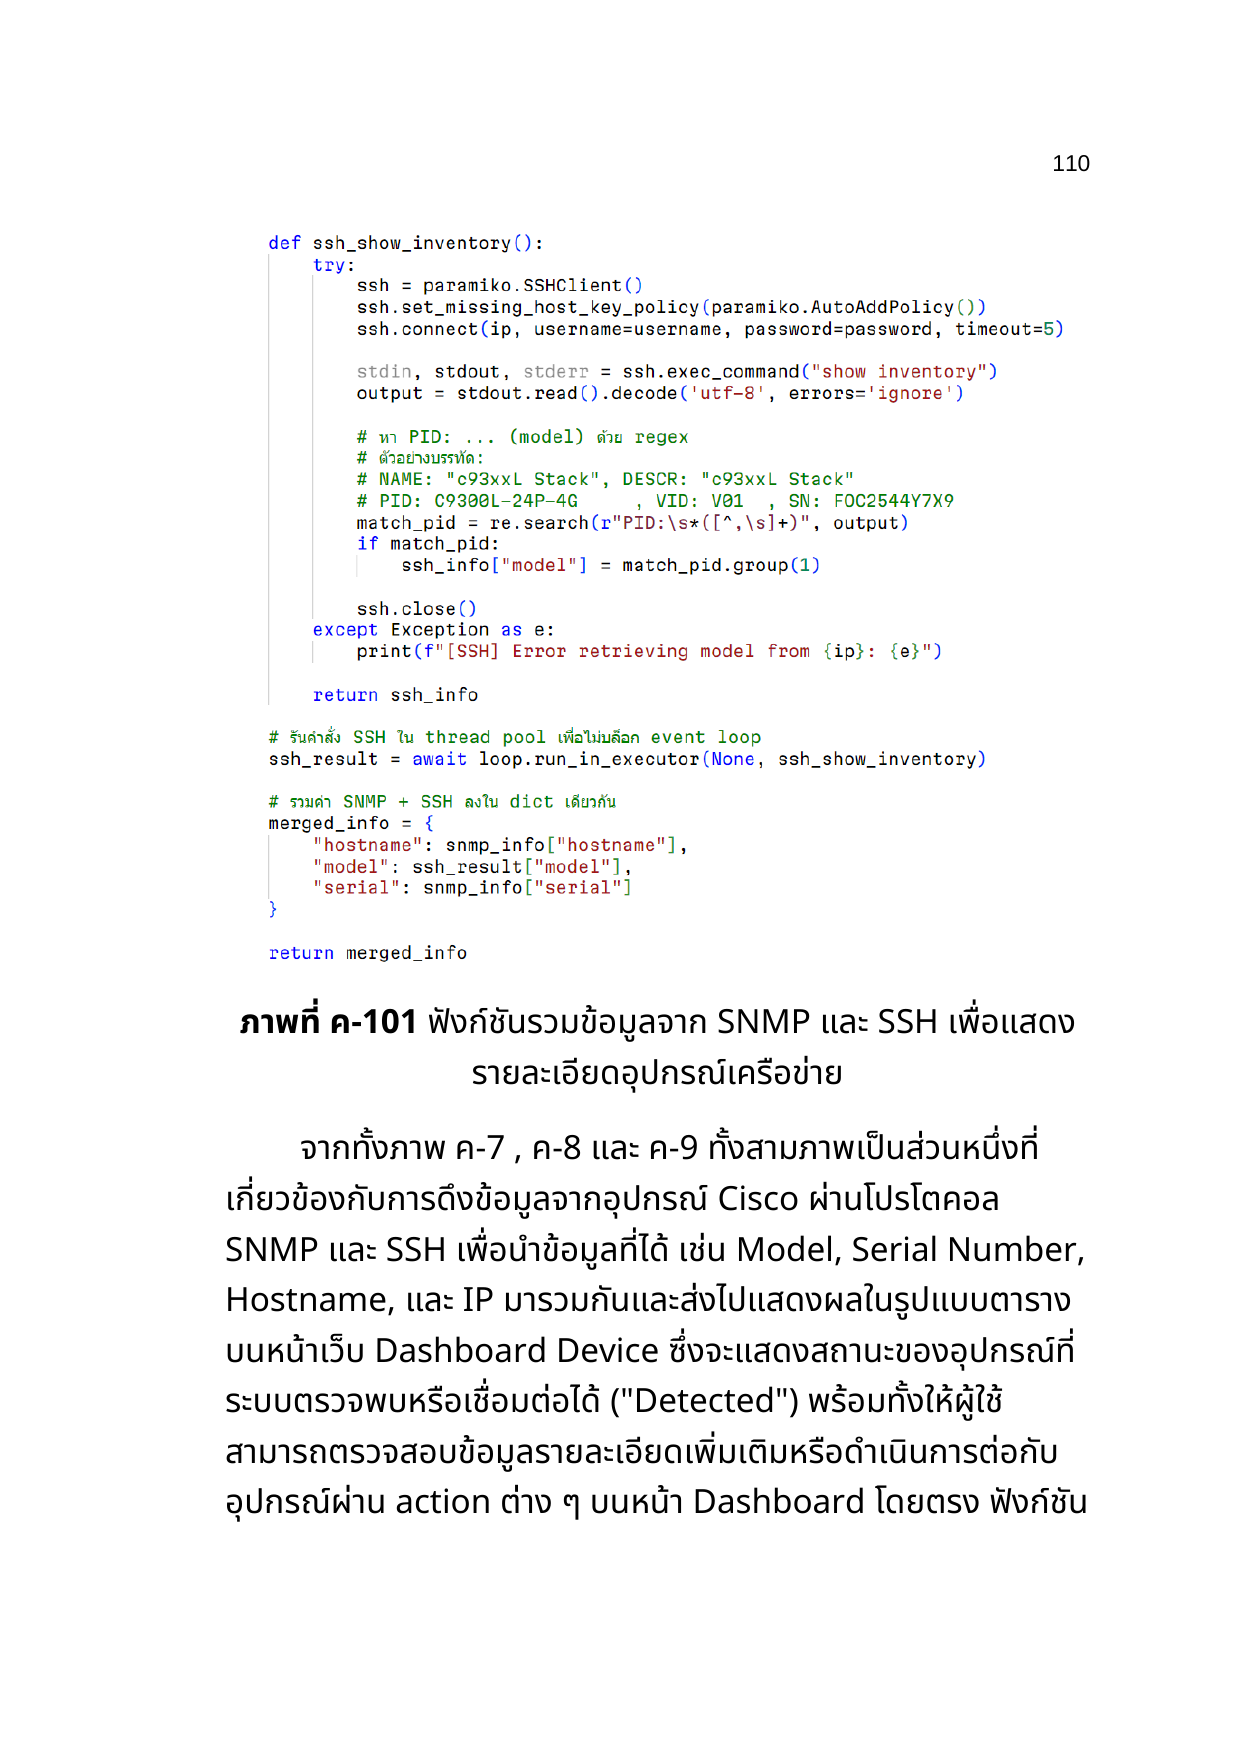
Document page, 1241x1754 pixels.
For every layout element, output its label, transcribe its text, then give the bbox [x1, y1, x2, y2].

picture [225, 225, 1091, 970]
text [225, 1124, 1090, 1529]
